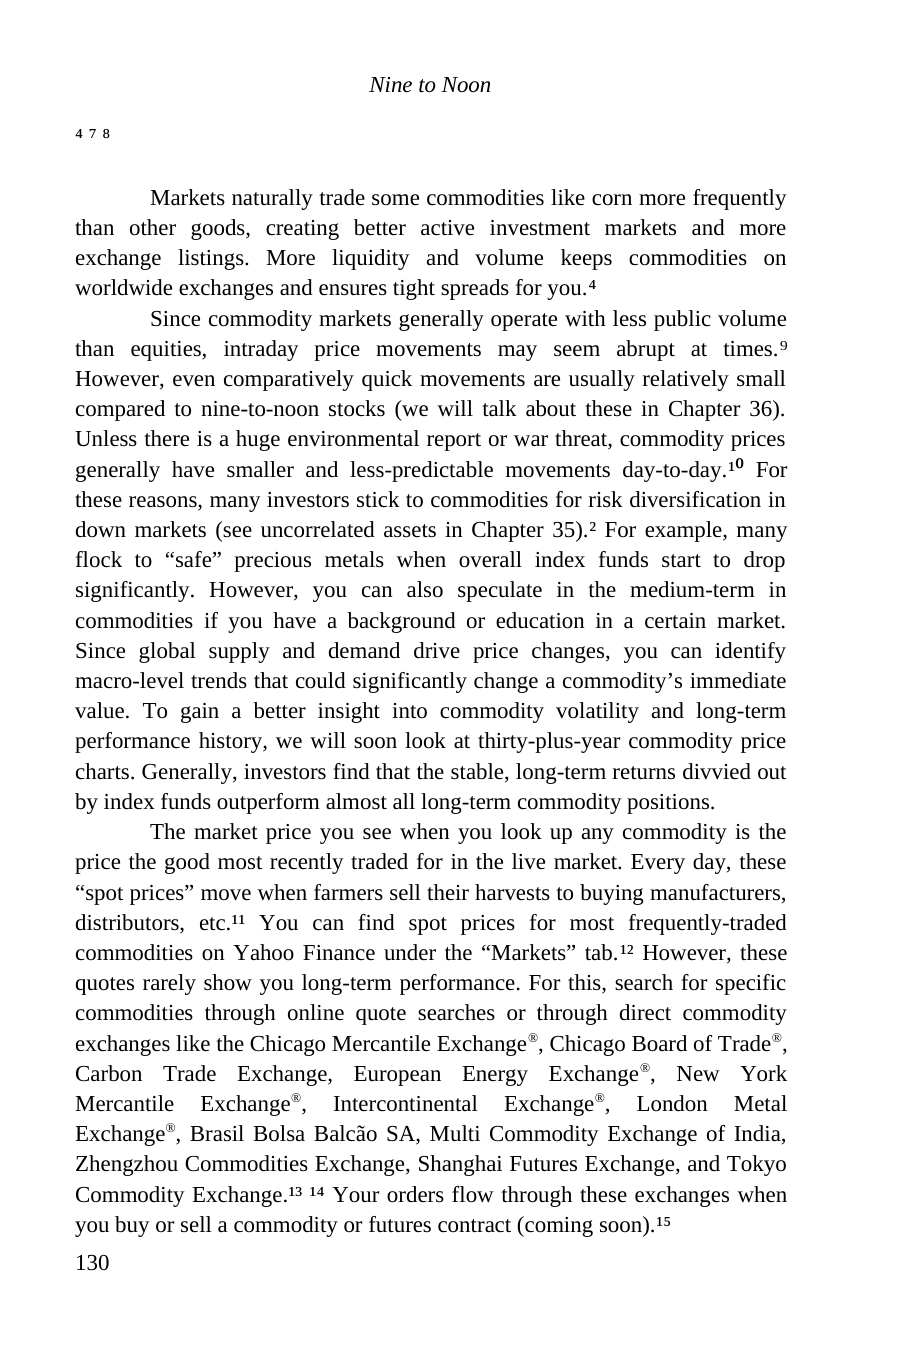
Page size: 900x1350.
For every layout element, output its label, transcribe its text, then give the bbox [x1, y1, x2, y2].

text The market price you see when you look up any commodity is the price the good most recently traded for in the live market. Every day, these “spot prices” move when farmers sell their harvests to buying manufacturers, distributors, etc.¹¹ You can find spot prices for most frequently-traded commodities on Yahoo Finance under the “Markets” tab.¹² However, these quotes rarely show you long-term performance. For this, search for specific commodities through online quote searches or through direct commodity exchanges like the Chicago Mercantile Exchange®, Chicago Board of Trade®, Carbon Trade Exchange, European Energy Exchange®, New York Mercantile Exchange®, Intercontinental Exchange®, London Metal Exchange®, Brasil Bolsa Balcão SA, Multi Commodity Exchange of India, Zhengzhou Commodities Exchange, Shanghai Futures Exchange, and Tokyo Commodity Exchange.¹³ ¹⁴ Your orders flow through these exchanges when you buy or sell a commodity or futures contract (coming soon).¹⁵ [75, 818, 787, 1237]
text Markets naturally trade some commodities like corn more frequently than other goods, creating better active investment markets and more exchange listings. More liquidity and volume keeps commodities on worldwide exchanges and ensures tight spreads for you.⁴ [75, 184, 787, 301]
text ⁴ ⁷ ⁸ [75, 123, 787, 150]
text Since commodity markets generally operate with less public volume than equities, intraday price movements may seem abrupt at times.⁹ However, even comparatively quick movements are usually relatively small compared to nine-to-noon stocks (we will talk about these in Chapter 36). Unless there is a huge environmental report or war threat, commodity prices generally have smaller and less-predictable movements day-to-day.¹⁰ For these reasons, many investors stick to commodities for risk diversification in down markets (see uncorrelated assets in Chapter 35).² For example, many flock to “safe” precious metals when overall index funds start to drop significantly. However, you can also speculate in the medium-term in commodities if you have a background or education in a certain market. Since global supply and demand drive price changes, you can identify macro-level trends that could significantly change a commodity’s immediate value. To gain a better insight into commodity volatility and long-term performance history, we will soon look at thirty-plus-year commodity price charts. Generally, investors find that the stable, long-term returns divvied out by index funds outperform almost all long-term commodity positions. [75, 305, 787, 814]
